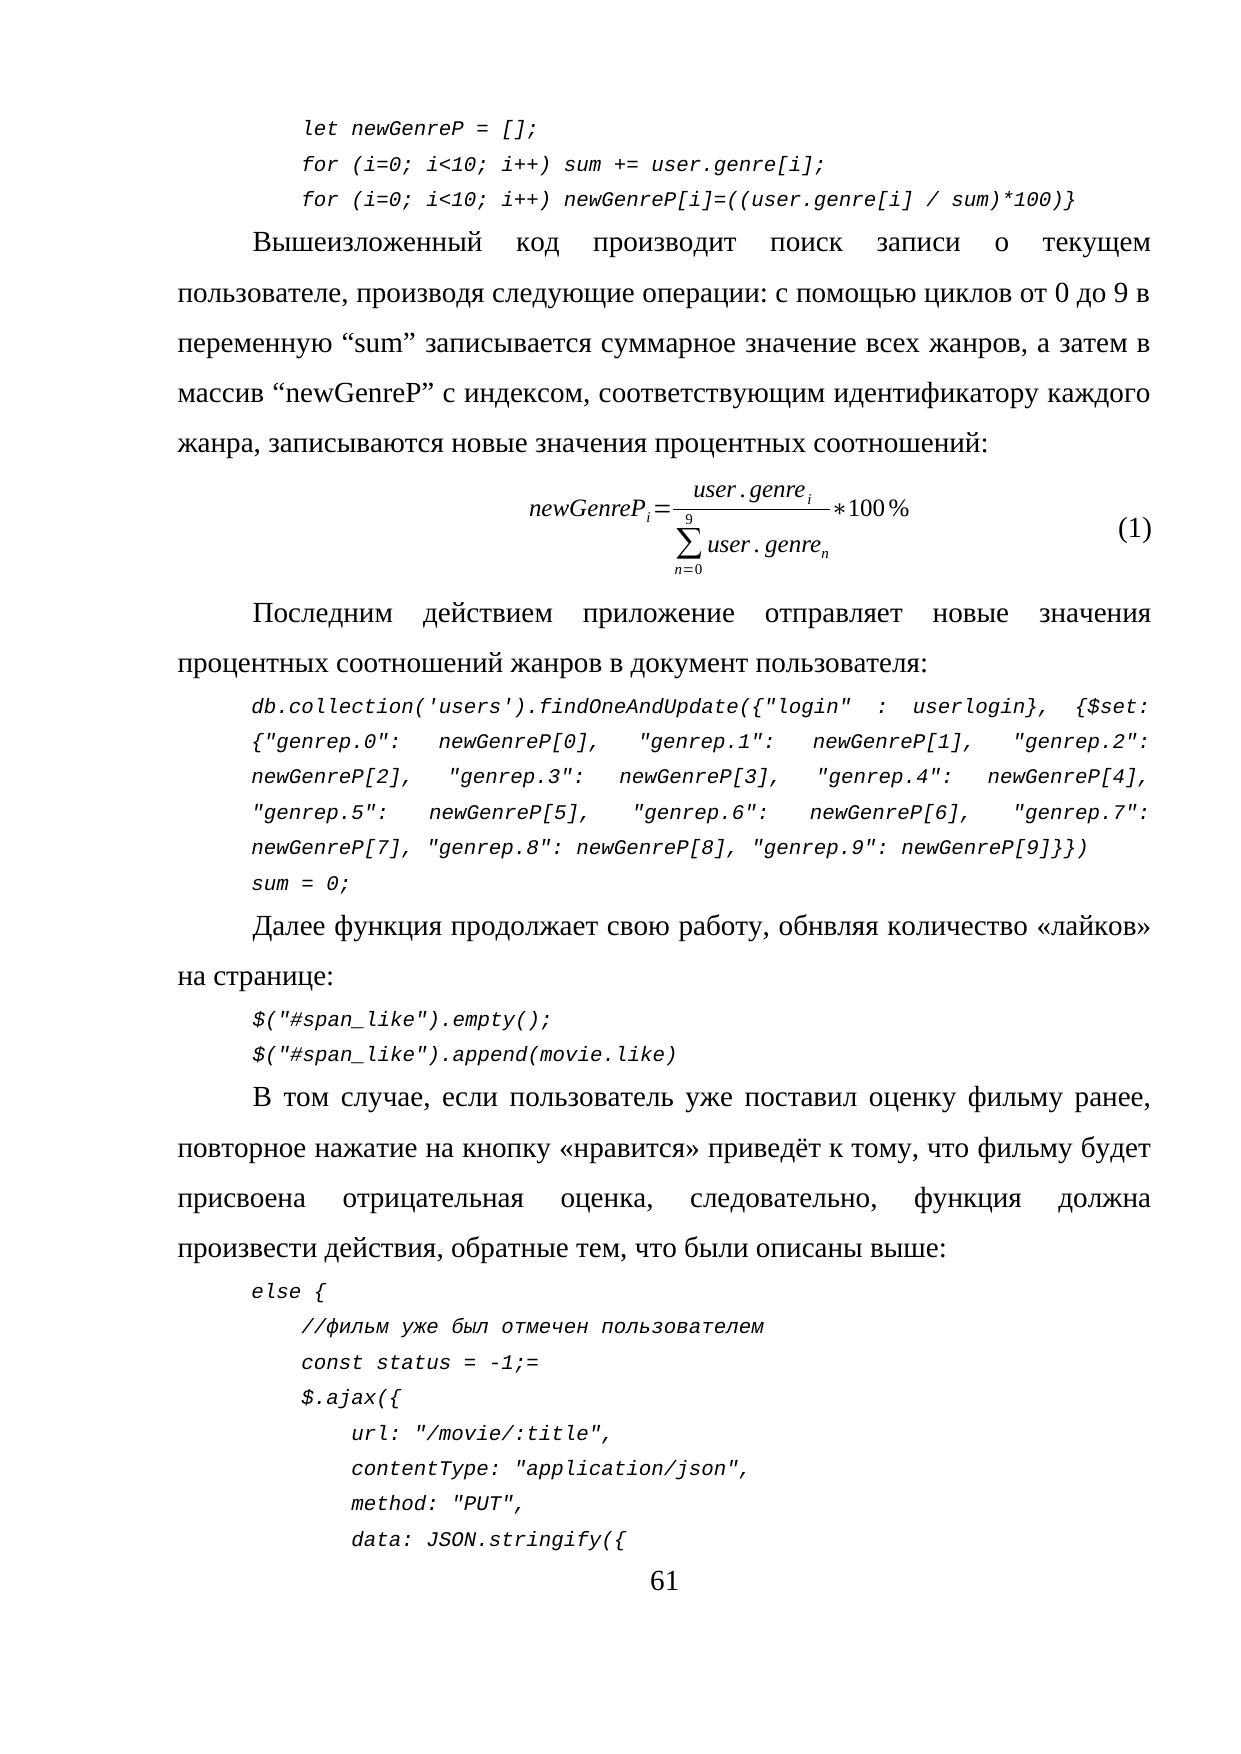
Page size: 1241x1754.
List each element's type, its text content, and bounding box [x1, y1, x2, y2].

text for (i=0; i<10; i++) newGenreP[i]=((user.genre[i] / sum)*100)} [251, 189, 1152, 213]
text //фильм уже был отмечен пользователем [251, 1316, 1152, 1340]
text url: "/movie/:title", [251, 1422, 1152, 1446]
text (1) [177, 476, 1152, 578]
text for (i=0; i<10; i++) sum += user.genre[i]; [251, 153, 1152, 177]
text $("#span_like").append(movie.like) [177, 1044, 1152, 1068]
text $("#span_like").empty(); [177, 1009, 1152, 1032]
text Вышеизложенный код производит поиск записи о текущем пользователе, производя следующие операции: с помощью циклов от 0 до 9 в переменную “sum” записывается суммарное значение всех жанров, а затем в массив “newGenreP” с индексом, соответствующим идентификатору каждого жанра, записываются новые значения процентных соотношений: [177, 224, 1152, 459]
text Далее функция продолжает свою работу, обнвляя количество «лайков» на странице: [177, 908, 1152, 992]
text sum = 0; [251, 873, 1152, 896]
text Последним действием приложение отправляет новые значения процентных соотношений жанров в документ пользователя: [177, 595, 1152, 679]
text let newGenreP = []; [251, 118, 1152, 142]
text else { [251, 1281, 1152, 1304]
text data: JSON.stringify({ [251, 1529, 1152, 1552]
text contentType: "application/json", [251, 1458, 1152, 1482]
text db.collection('users').findOneAndUpdate({"login" : userlogin}, {$set: {"genrep.0": newGenreP[0], "genrep.1": newGenreP[1], "genrep.2": newGenreP[2], "genrep.3": newGenreP[3], "genrep.4": newGenreP[4], "genrep.5": newGenreP[5], "genrep.6": newGenreP[6], "genrep.7": newGenreP[7], "genrep.8": newGenreP[8], "genrep.9": newGenreP[9]}}) [251, 696, 1152, 861]
text $.ajax({ [251, 1387, 1152, 1411]
text const status = -1;= [251, 1352, 1152, 1375]
text В том случае, если пользователь уже поставил оценку фильму ранее, повторное нажатие на кнопку «нравится» приведёт к тому, что фильму будет присвоена отрицательная оценка, следовательно, функция должна произвести действия, обратные тем, что были описаны выше: [177, 1079, 1152, 1264]
text method: "PUT", [251, 1493, 1152, 1517]
